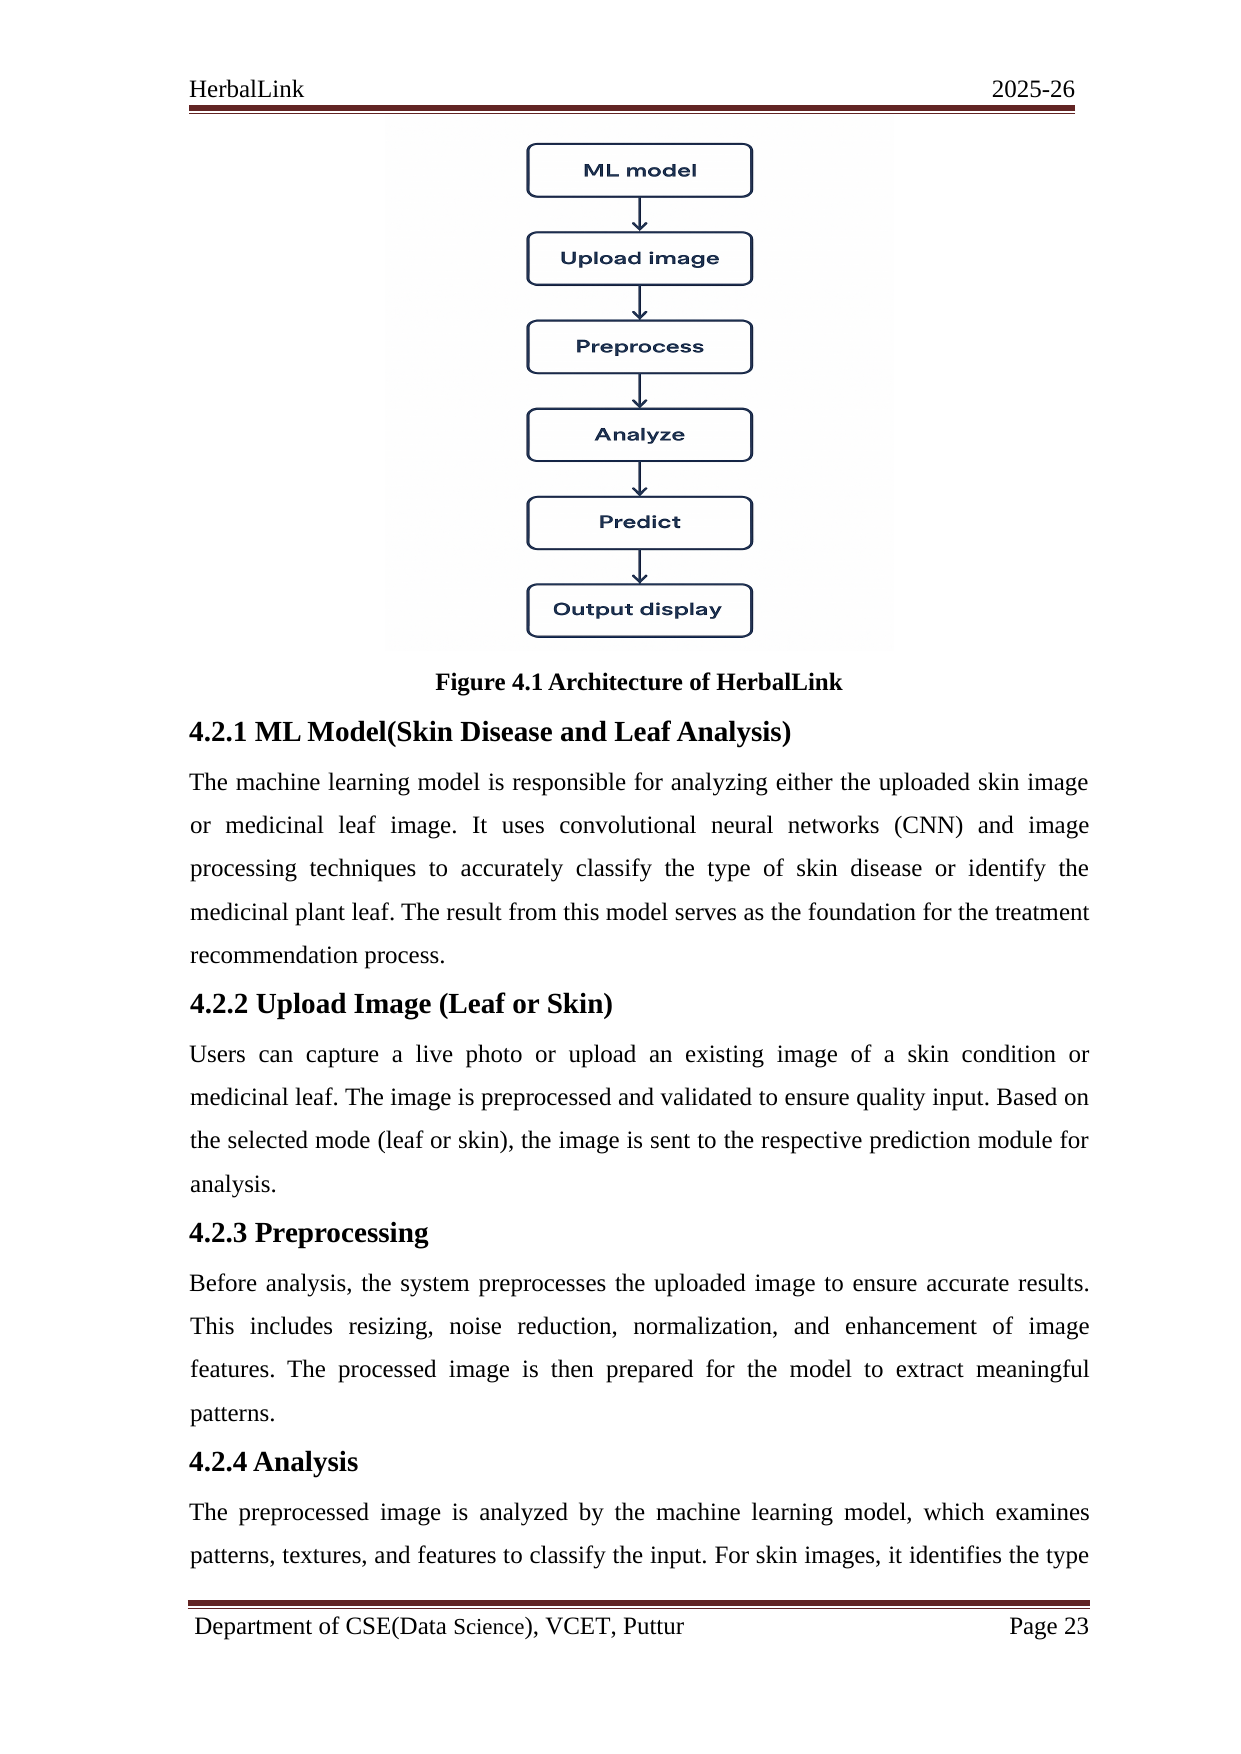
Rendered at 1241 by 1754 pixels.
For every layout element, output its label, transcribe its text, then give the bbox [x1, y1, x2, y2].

text 4.2.4 Analysis [189, 1444, 1090, 1478]
text Figure 4.1 Architecture of HerbalLink [188, 667, 1090, 696]
text 4.2.3 Preprocessing [189, 1215, 1090, 1249]
text Before analysis, the system preprocesses the uploaded image to ensure accurate results. This includes resizing, noise reduction, normalization, and enhancement of image features. The processed image is then prepared for the model to extract meaningful patterns. [189, 1268, 1090, 1426]
text 4.2.2 Upload Image (Leaf or Skin) [190, 986, 1090, 1020]
text 4.2.1 ML Model(Skin Disease and Leaf Analysis) [189, 714, 1075, 748]
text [189, 1497, 1090, 1569]
text Users can capture a live photo or upload an existing image of a skin condition or medicinal leaf. The image is preprocessed and validated to ensure quality input. Based on the selected mode (leaf or skin), the image is sent to the respective prediction module for analysis. [189, 1039, 1090, 1197]
text The machine learning model is responsible for analyzing either the uploaded skin image or medicinal leaf image. It uses convolutional neural networks (CNN) and image processing techniques to accurately classify the type of skin disease or identify the medicinal plant leaf. The result from this model serves as the foundation for the treatment recommendation process. [189, 767, 1090, 968]
picture [385, 114, 894, 651]
